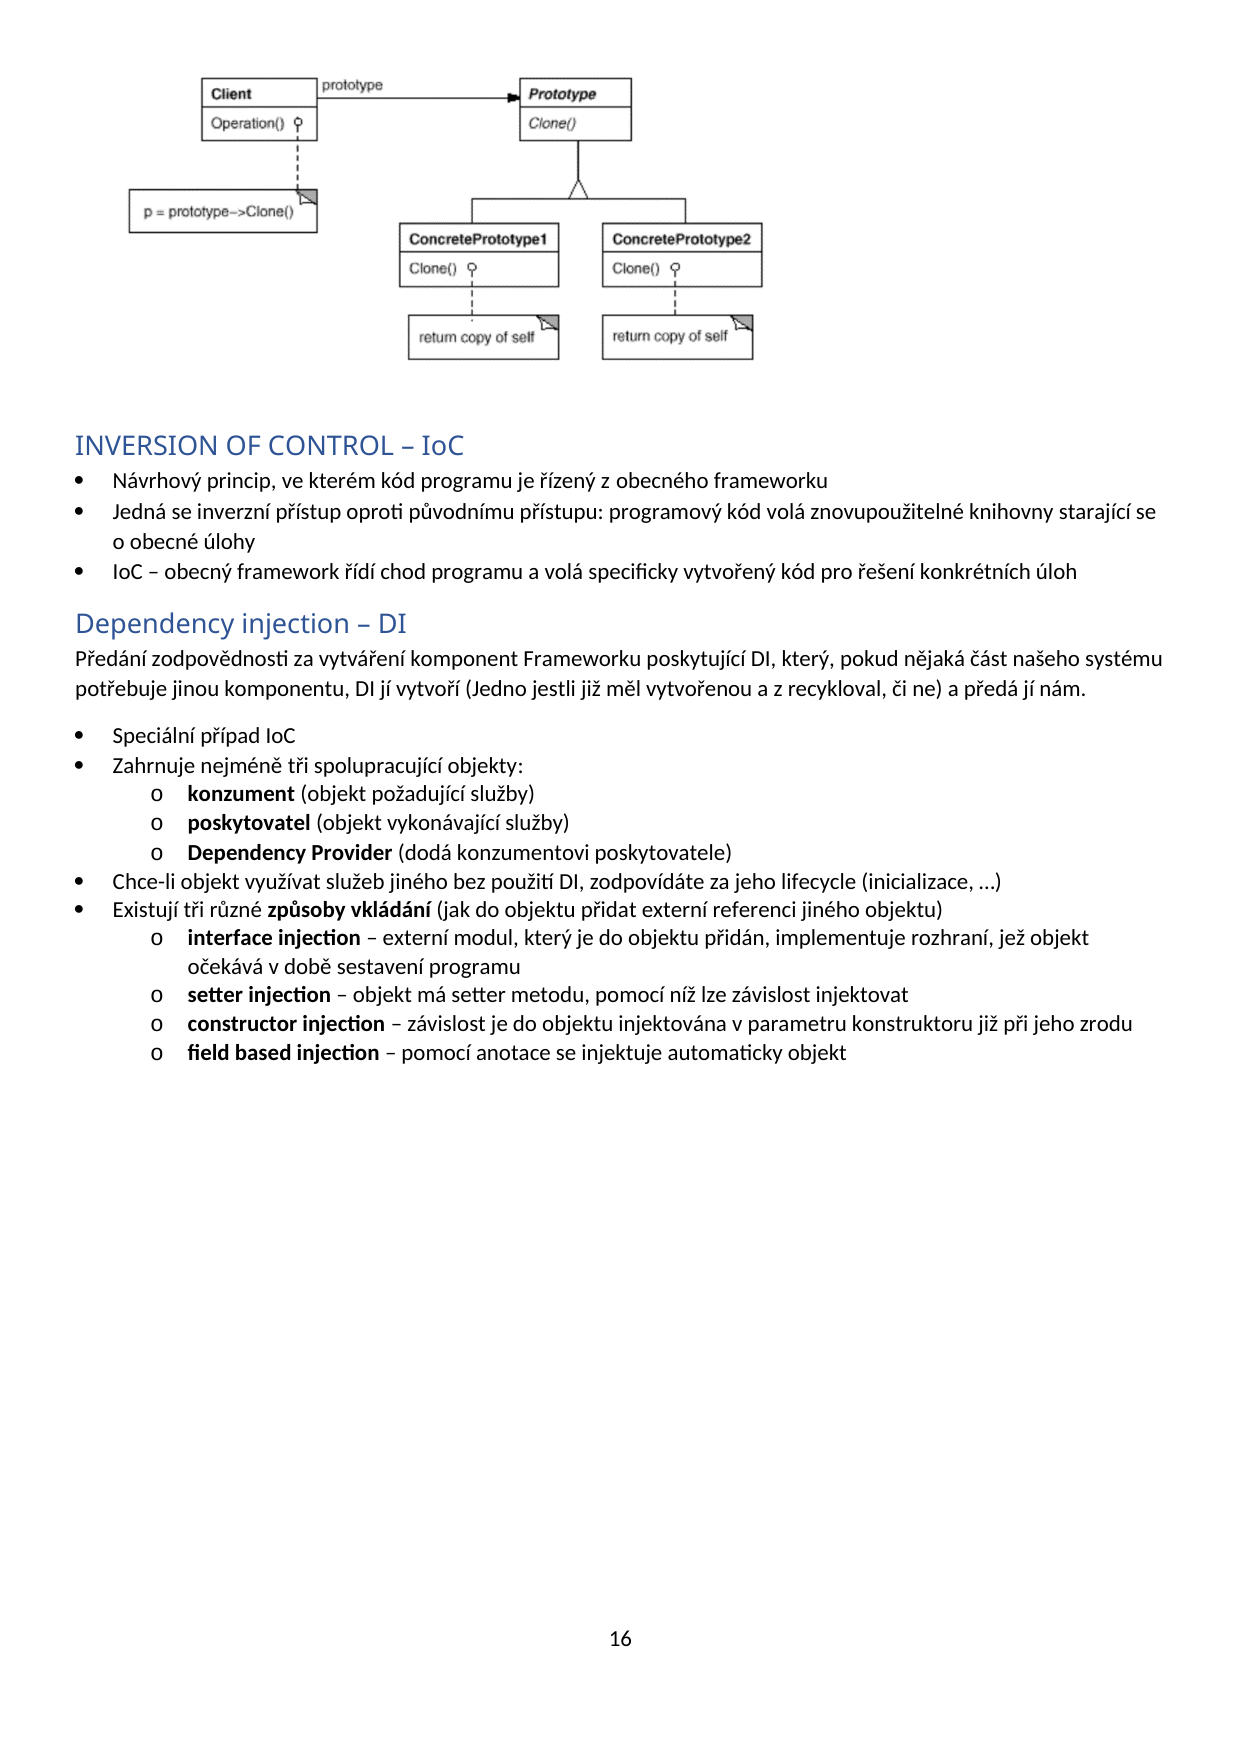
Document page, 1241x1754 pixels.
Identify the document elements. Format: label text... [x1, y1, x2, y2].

list Dependency Provider (dodá konzumentovi poskytovatele) [150, 838, 1165, 867]
list Chce-li objekt využívat služeb jiného bez použití DI, zodpovídáte za jeho lifecycle (inicializace, …) [75, 867, 1165, 895]
list IoC – obecný framework řídí chod programu a volá specificky vytvořený kód pro řešení konkrétních úloh [75, 557, 1165, 585]
list field based injection – pomocí anotace se injektuje automaticky objekt [150, 1038, 1165, 1067]
list interface injection – externí modul, který je do objektu přidán, implementuje rozhraní, jež objekt očekává v době sestavení programu [150, 923, 1165, 980]
list Zahrnuje nejméně tři spolupracující objekty: [75, 751, 1165, 779]
subtitle INVERSION OF CONTROL – IoC [75, 427, 1165, 464]
list Návrhový princip, ve kterém kód programu je řízený z obecného frameworku [75, 467, 1165, 495]
picture [100, 75, 792, 362]
list Jedná se inverzní přístup oproti původnímu přístupu: programový kód volá znovupoužitelné knihovny starající se o obecné úlohy [75, 497, 1165, 555]
subtitle Dependency injection – DI [75, 604, 1165, 641]
list Existují tři různé způsoby vkládání (jak do objektu přidat externí referenci jiného objektu) [75, 895, 1165, 923]
text Předání zodpovědnosti za vytváření komponent Frameworku poskytující DI, který, pokud nějaká část našeho systému potřebuje jinou komponentu, DI jí vytvoří (Jedno jestli již měl vytvořenou a z recykloval, či ne) a předá jí nám. [75, 644, 1165, 702]
list setter injection – objekt má setter metodu, pomocí níž lze závislost injektovat [150, 980, 1165, 1009]
list constructor injection – závislost je do objektu injektována v parametru konstruktoru již při jeho zrodu [150, 1009, 1165, 1038]
list konzument (objekt požadující služby) [150, 779, 1165, 808]
list poskytovatel (objekt vykonávající služby) [150, 808, 1165, 838]
list Speciální případ IoC [75, 721, 1165, 749]
